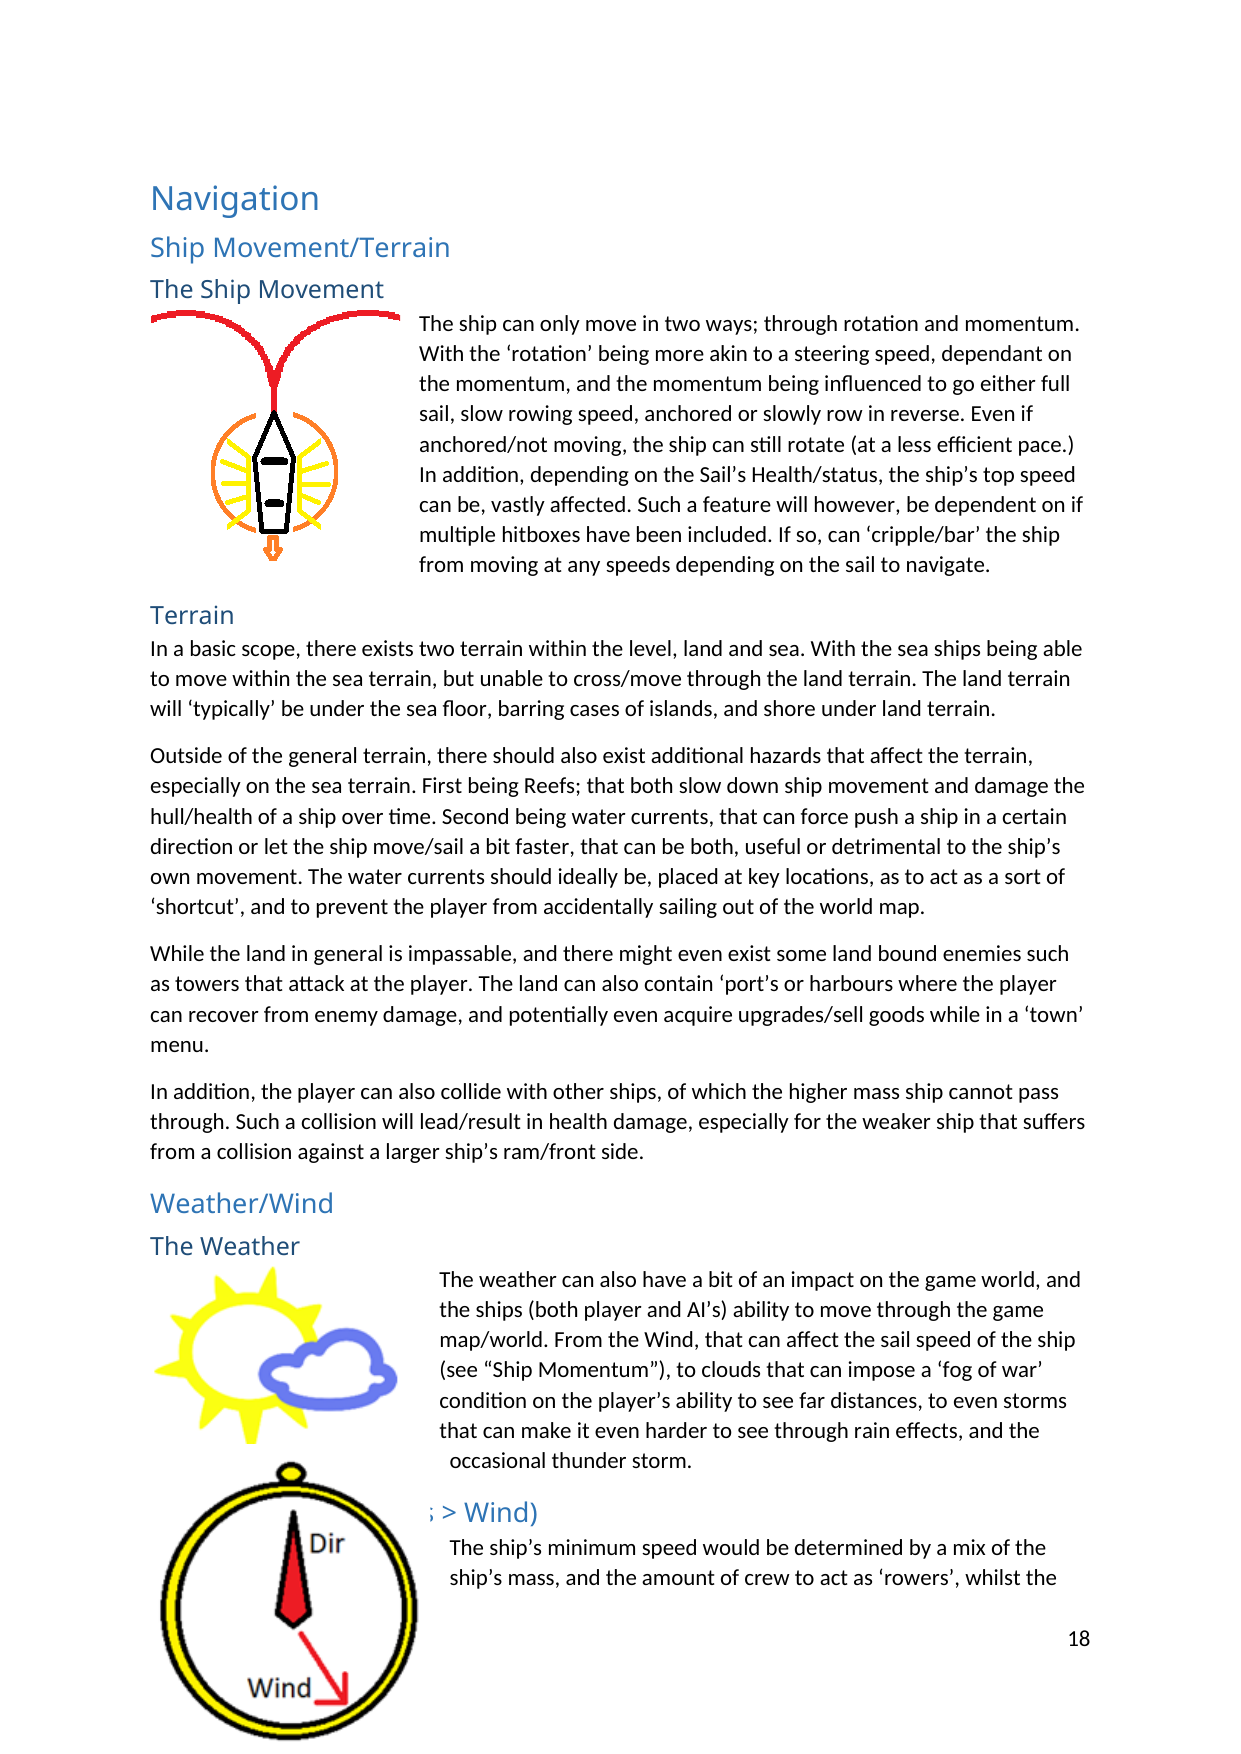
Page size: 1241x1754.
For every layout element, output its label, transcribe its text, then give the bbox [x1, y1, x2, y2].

subtitle Ship Momentum (Sails > Wind) [431, 1493, 1090, 1530]
text While the land in general is impassable, and there might even exist some land bound enemies such as towers that attack at the player. The land can also contain ‘port’s or harbours where the player can recover from enemy damage, and potentially even acquire upgrades/sell goods while in a ‘town’ menu. [150, 939, 1090, 1058]
subtitle The Weather [150, 1228, 1090, 1262]
subtitle Navigation [150, 175, 1090, 220]
picture [150, 309, 400, 559]
subtitle Ship Movement/Terrain [150, 228, 1090, 265]
text In addition, the player can also collide with other ships, of which the higher mass ship cannot pass through. Such a collision will lead/result in health damage, especially for the weaker ship that suffers from a collision against a larger ship’s ram/front side. [150, 1077, 1090, 1165]
subtitle Weather/Wind [150, 1184, 1090, 1221]
text The ship can only move in two ways; through rotation and momentum. With the ‘rotation’ being more akin to a steering speed, dependant on the momentum, and the momentum being influenced to go either full sail, slow rowing speed, anchored or slowly row in reverse. Even if anchored/not moving, the ship can still rotate (at a less efficient pace.) In addition, depending on the Sail’s Health/status, the ship’s top speed can be, vastly affected. Such a feature will however, be dependent on if multiple hitboxes have been included. If so, can ‘cripple/bar’ the ship from moving at any speeds depending on the sail to navigate. [150, 309, 1090, 578]
subtitle Terrain [150, 597, 1090, 631]
text In a basic scope, there exists two terrain within the level, land and sea. With the sea ships being able to move within the sea terrain, but unable to cross/move through the land terrain. The land terrain will ‘typically’ be under the sea floor, barring cases of islands, and shore under land terrain. [150, 634, 1090, 723]
text Outside of the general terrain, there should also exist additional hazards that affect the terrain, especially on the sea terrain. First being Reefs; that both slow down ship movement and damage the hull/health of a ship over time. Second being water currents, that can force push a ship in a certain direction or let the ship move/sail a bit faster, that can be both, useful or detrimental to the ship’s own movement. The water currents should ideally be, placed at key locations, as to act as a sort of ‘shortcut’, and to prevent the player from accidentally sailing out of the world map. [150, 741, 1090, 921]
text The weather can also have a bit of an impact on the game world, and the ships (both player and AI’s) ability to move through the game map/world. From the Wind, that can affect the sail speed of the ship (see “Ship Momentum”), to clouds that can impose a ‘fog of war’ condition on the player’s ability to see far distances, to even storms that can make it even harder to see through rain effects, and the occasional thunder storm. [421, 1265, 1090, 1474]
subtitle The Ship Movement [150, 272, 1090, 306]
picture [150, 1264, 431, 1754]
